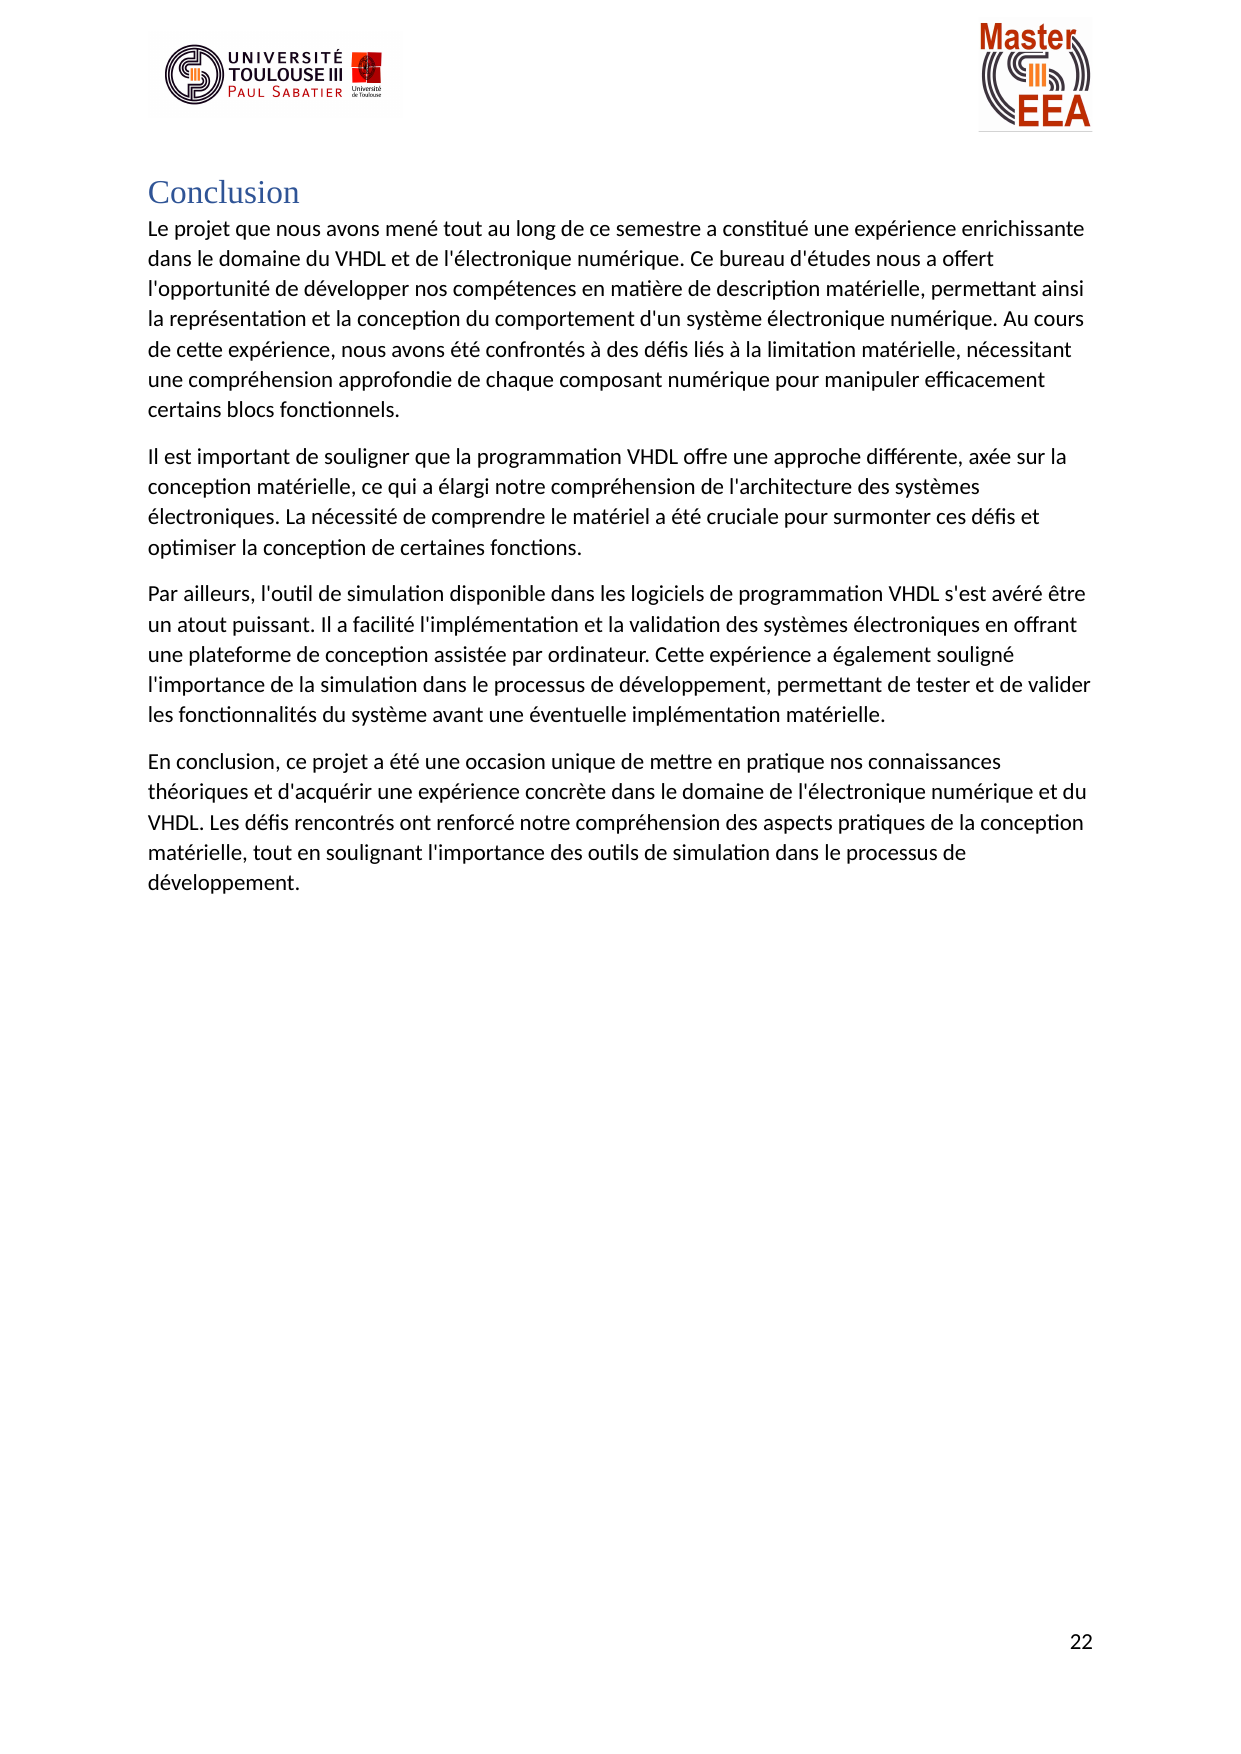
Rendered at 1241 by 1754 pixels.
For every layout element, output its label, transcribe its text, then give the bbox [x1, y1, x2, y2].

picture [978, 17, 1093, 132]
text Il est important de souligner que la programmation VHDL offre une approche différente, axée sur la conception matérielle, ce qui a élargi notre compréhension de l'architecture des systèmes électroniques. La nécessité de comprendre le matériel a été cruciale pour surmonter ces défis et optimiser la conception de certaines fonctions. [148, 442, 1093, 561]
text Le projet que nous avons mené tout au long de ce semestre a constitué une expérience enrichissante dans le domaine du VHDL et de l'électronique numérique. Ce bureau d'études nous a offert l'opportunité de développer nos compétences en matière de description matérielle, permettant ainsi la représentation et la conception du comportement d'un système électronique numérique. Au cours de cette expérience, nous avons été confrontés à des défis liés à la limitation matérielle, nécessitant une compréhension approfondie de chaque composant numérique pour manipuler efficacement certains blocs fonctionnels. [148, 214, 1093, 423]
text En conclusion, ce projet a été une occasion unique de mettre en pratique nos connaissances théoriques et d'acquérir une expérience concrète dans le domaine de l'électronique numérique et du VHDL. Les défis rencontrés ont renforcé notre compréhension des aspects pratiques de la conception matérielle, tout en soulignant l'importance des outils de simulation dans le processus de développement. [148, 747, 1093, 896]
subtitle Conclusion [148, 173, 1093, 211]
picture [147, 31, 403, 118]
text Par ailleurs, l'outil de simulation disponible dans les logiciels de programmation VHDL s'est avéré être un atout puissant. Il a facilité l'implémentation et la validation des systèmes électroniques en offrant une plateforme de conception assistée par ordinateur. Cette expérience a également souligné l'importance de la simulation dans le processus de développement, permettant de tester et de valider les fonctionnalités du système avant une éventuelle implémentation matérielle. [148, 579, 1093, 728]
